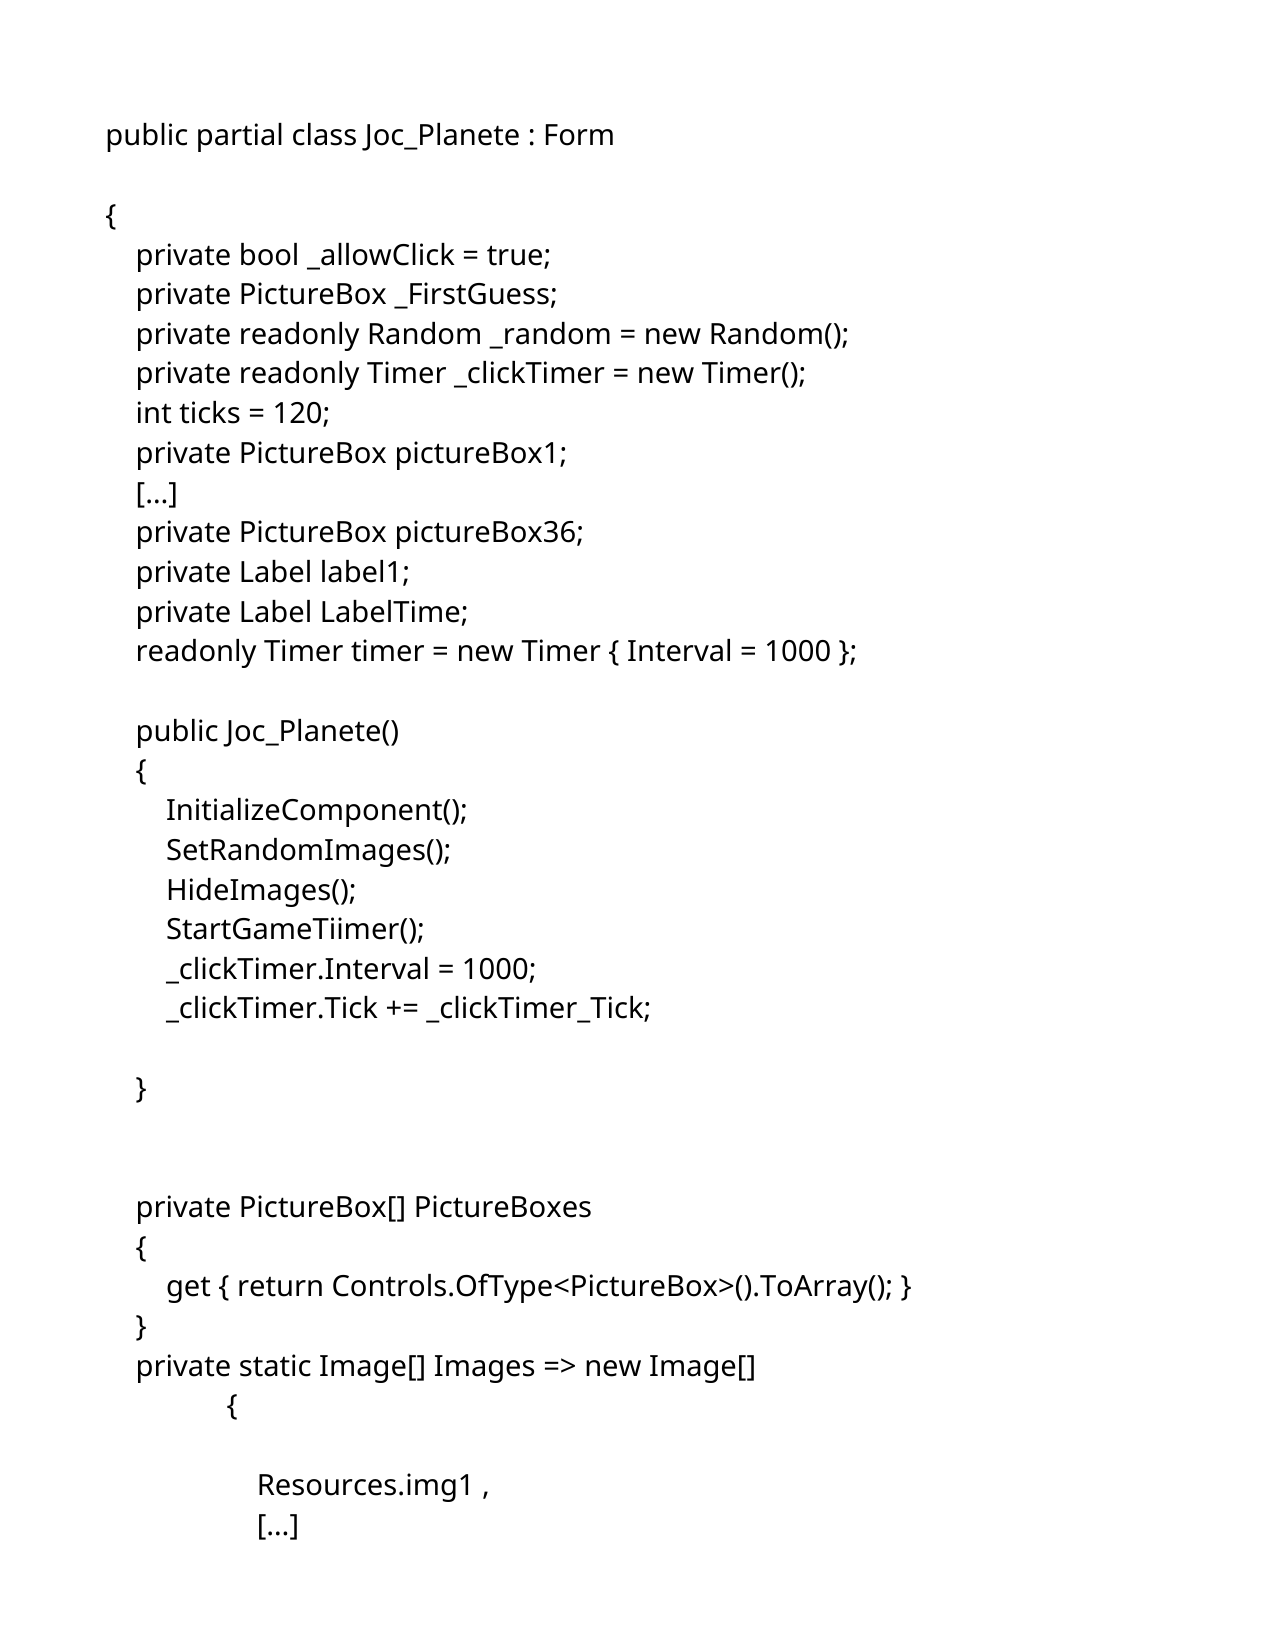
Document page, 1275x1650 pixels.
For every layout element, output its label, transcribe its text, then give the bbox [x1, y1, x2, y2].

text private PictureBox _FirstGuess; [75, 273, 1200, 313]
text private Label label1; [75, 551, 1200, 591]
text private Label LabelTime; [75, 591, 1200, 631]
text int ticks = 120; [75, 392, 1200, 432]
text _clickTimer.Tick += _clickTimer_Tick; [75, 988, 1200, 1027]
text private PictureBox pictureBox36; [75, 512, 1200, 551]
text HideImages(); [75, 869, 1200, 908]
text StartGameTiimer(); [75, 908, 1200, 948]
text SetRandomImages(); [75, 829, 1200, 869]
text private readonly Timer _clickTimer = new Timer(); [75, 353, 1200, 392]
text } [75, 1305, 1200, 1345]
text public partial class Joc_Planete : Form [75, 115, 1200, 154]
text { [75, 750, 1200, 789]
text public Joc_Planete() [75, 710, 1200, 750]
text private PictureBox[] PictureBoxes [75, 1186, 1200, 1226]
text private static Image[] Images => new Image[] [75, 1345, 1200, 1385]
text Resources.img1 , [75, 1464, 1200, 1504]
text } [75, 1067, 1200, 1107]
text { [75, 1226, 1200, 1266]
text get { return Controls.OfType<PictureBox>().ToArray(); } [75, 1266, 1200, 1305]
text […] [75, 472, 1200, 512]
text readonly Timer timer = new Timer { Interval = 1000 }; [75, 631, 1200, 670]
text private bool _allowClick = true; [75, 234, 1200, 273]
text _clickTimer.Interval = 1000; [75, 948, 1200, 988]
text InitializeComponent(); [75, 789, 1200, 829]
text […] [75, 1504, 1200, 1543]
text private readonly Random _random = new Random(); [75, 313, 1200, 353]
text { [75, 1385, 1200, 1424]
text { [75, 194, 1200, 234]
text private PictureBox pictureBox1; [75, 432, 1200, 472]
